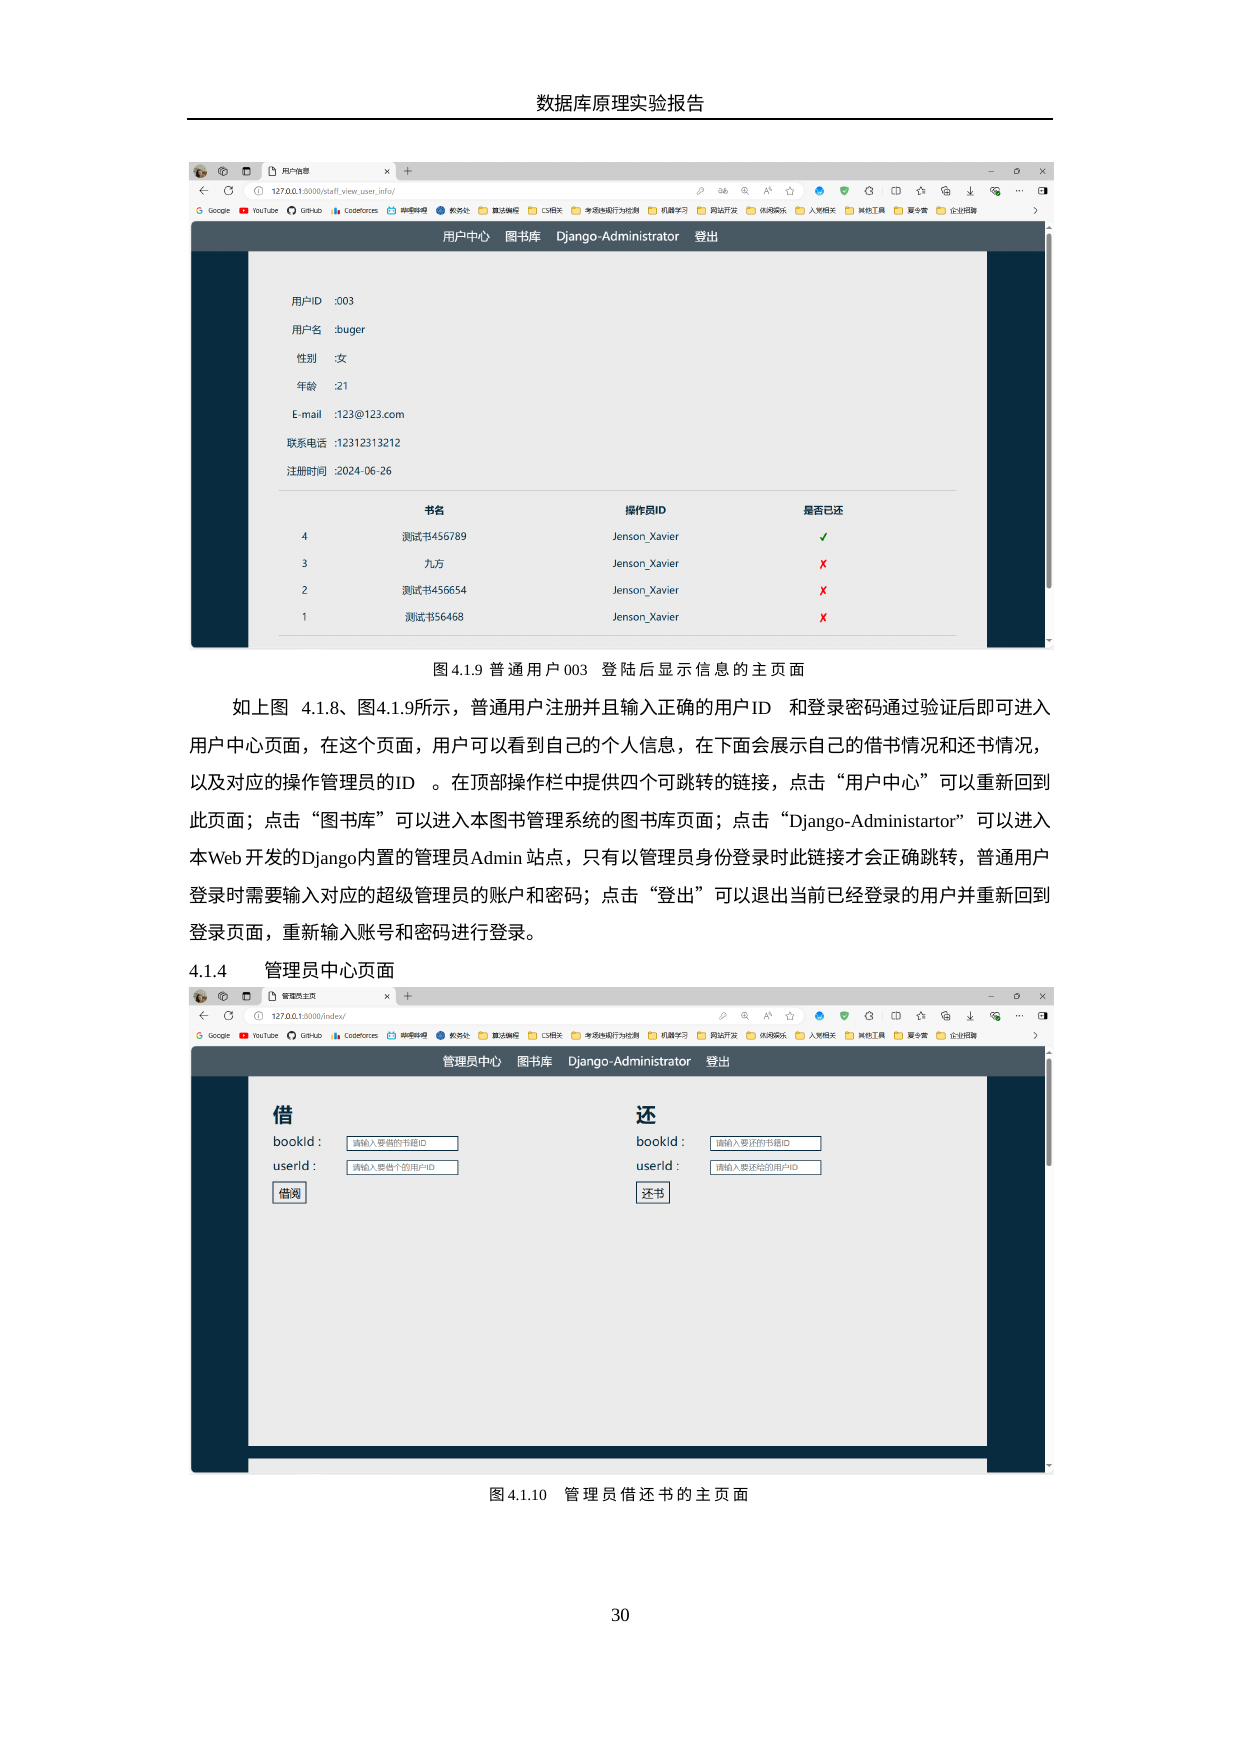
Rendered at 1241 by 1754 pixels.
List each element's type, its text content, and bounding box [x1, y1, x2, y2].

picture [188, 987, 1054, 1475]
text 图4.1.10 管理员借还书的主页面 [189, 1475, 1051, 1513]
text 如上图4.1.8、图4.1.9所示，普通用户注册并且输入正确的用户ID和登录密码通过验证后即可进入用户中心页面，在这个页面，用户可以看到自己的个人信息，在下面会展示自己的借书情况和还书情况，以及对应的操作管理员的ID。在顶部操作栏中提供四个可跳转的链接，点击“用户中心”可以重新回到此页面；点击“图书库”可以进入本图书管理系统的图书库页面；点击“Django-Administartor”可以进入本Web开发的Django内置的管理员Admin站点，只有以管理员身份登录时此链接才会正确跳转，普通用户登录时需要输入对应的超级管理员的账户和密码；点击“登出”可以退出当前已经登录的用户并重新回到登录页面，重新输入账号和密码进行登录。 [189, 688, 1051, 950]
picture [188, 162, 1054, 650]
subtitle 管理员中心页面 [189, 950, 1051, 987]
text 图4.1.9 普通用户003登陆后显示信息的主页面 [189, 650, 1051, 688]
